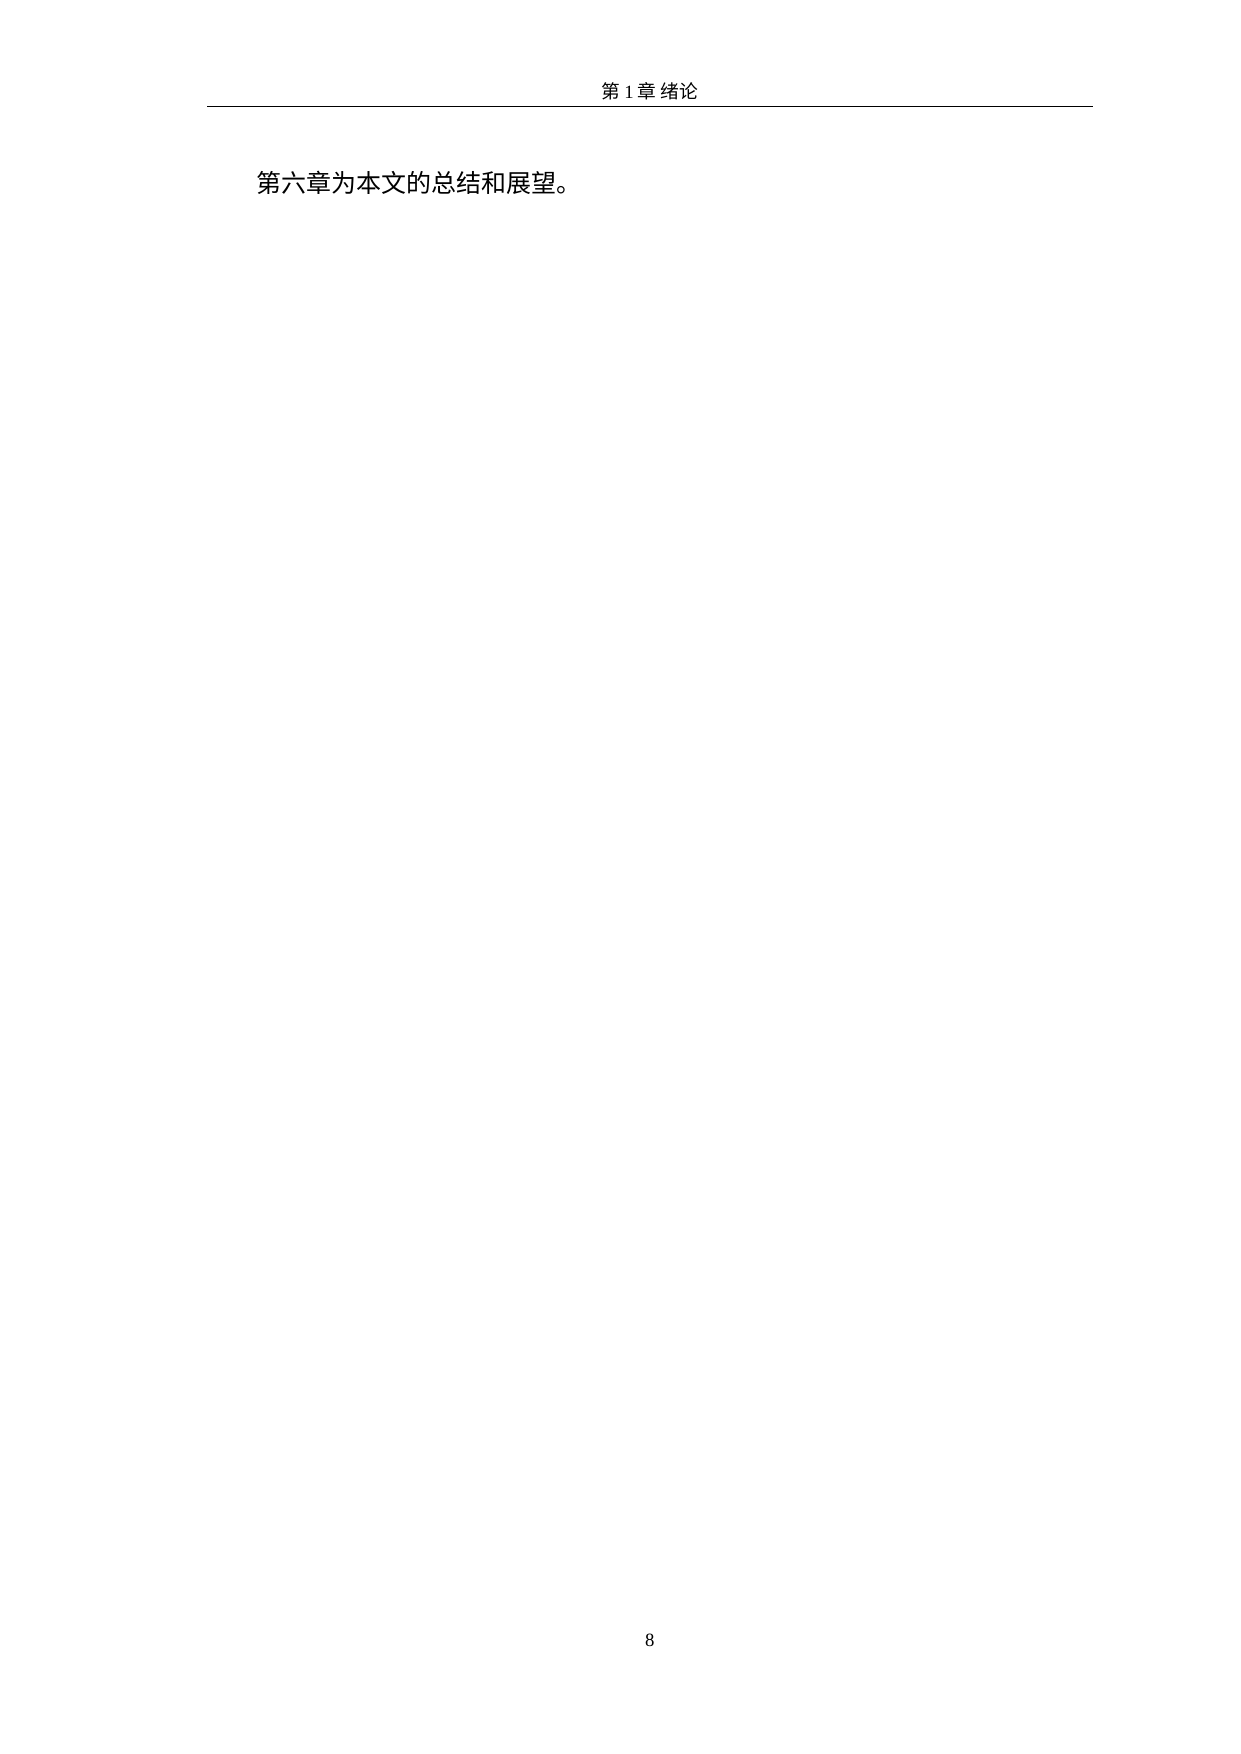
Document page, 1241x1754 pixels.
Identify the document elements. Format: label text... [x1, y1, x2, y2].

text 第六章为本文的总结和展望。 [207, 148, 1093, 214]
